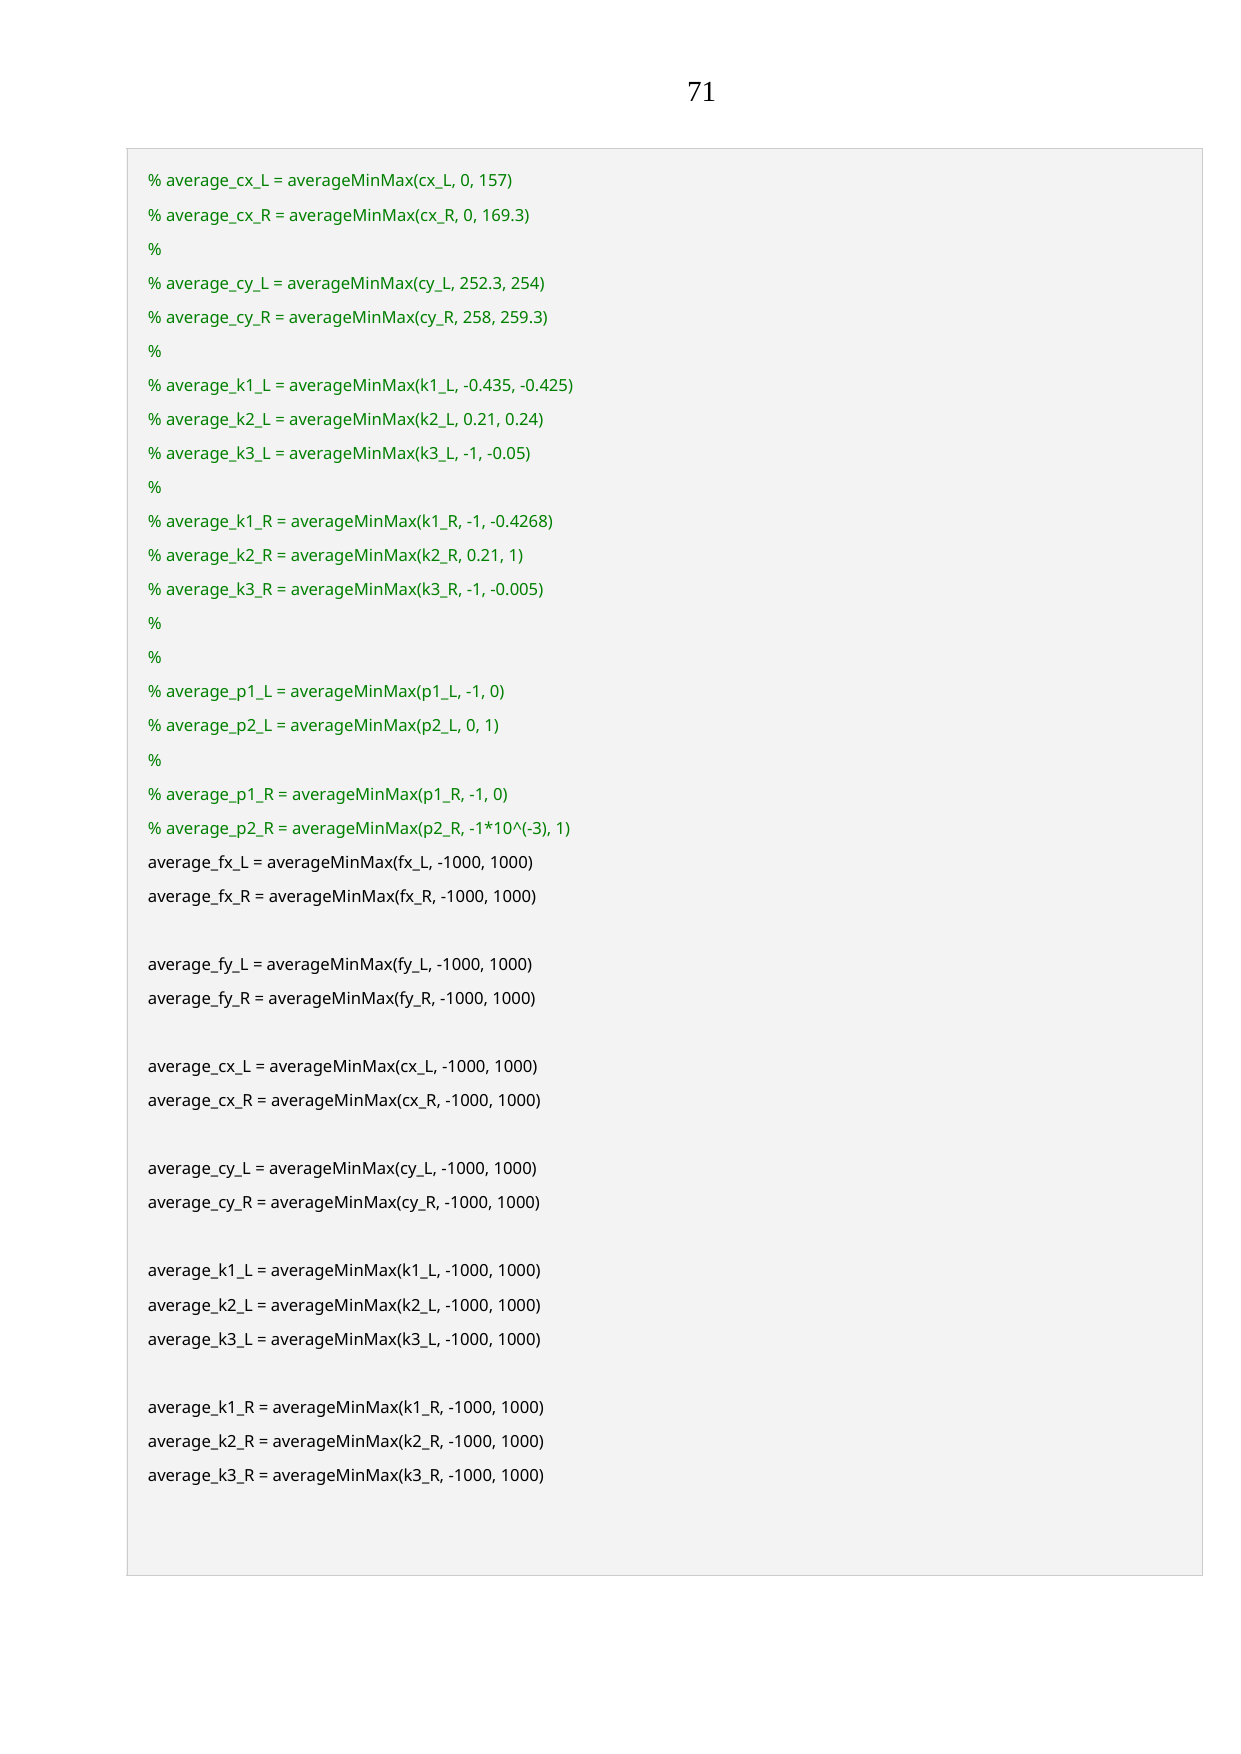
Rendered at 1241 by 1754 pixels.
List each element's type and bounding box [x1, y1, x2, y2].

text [128, 149, 1202, 1575]
